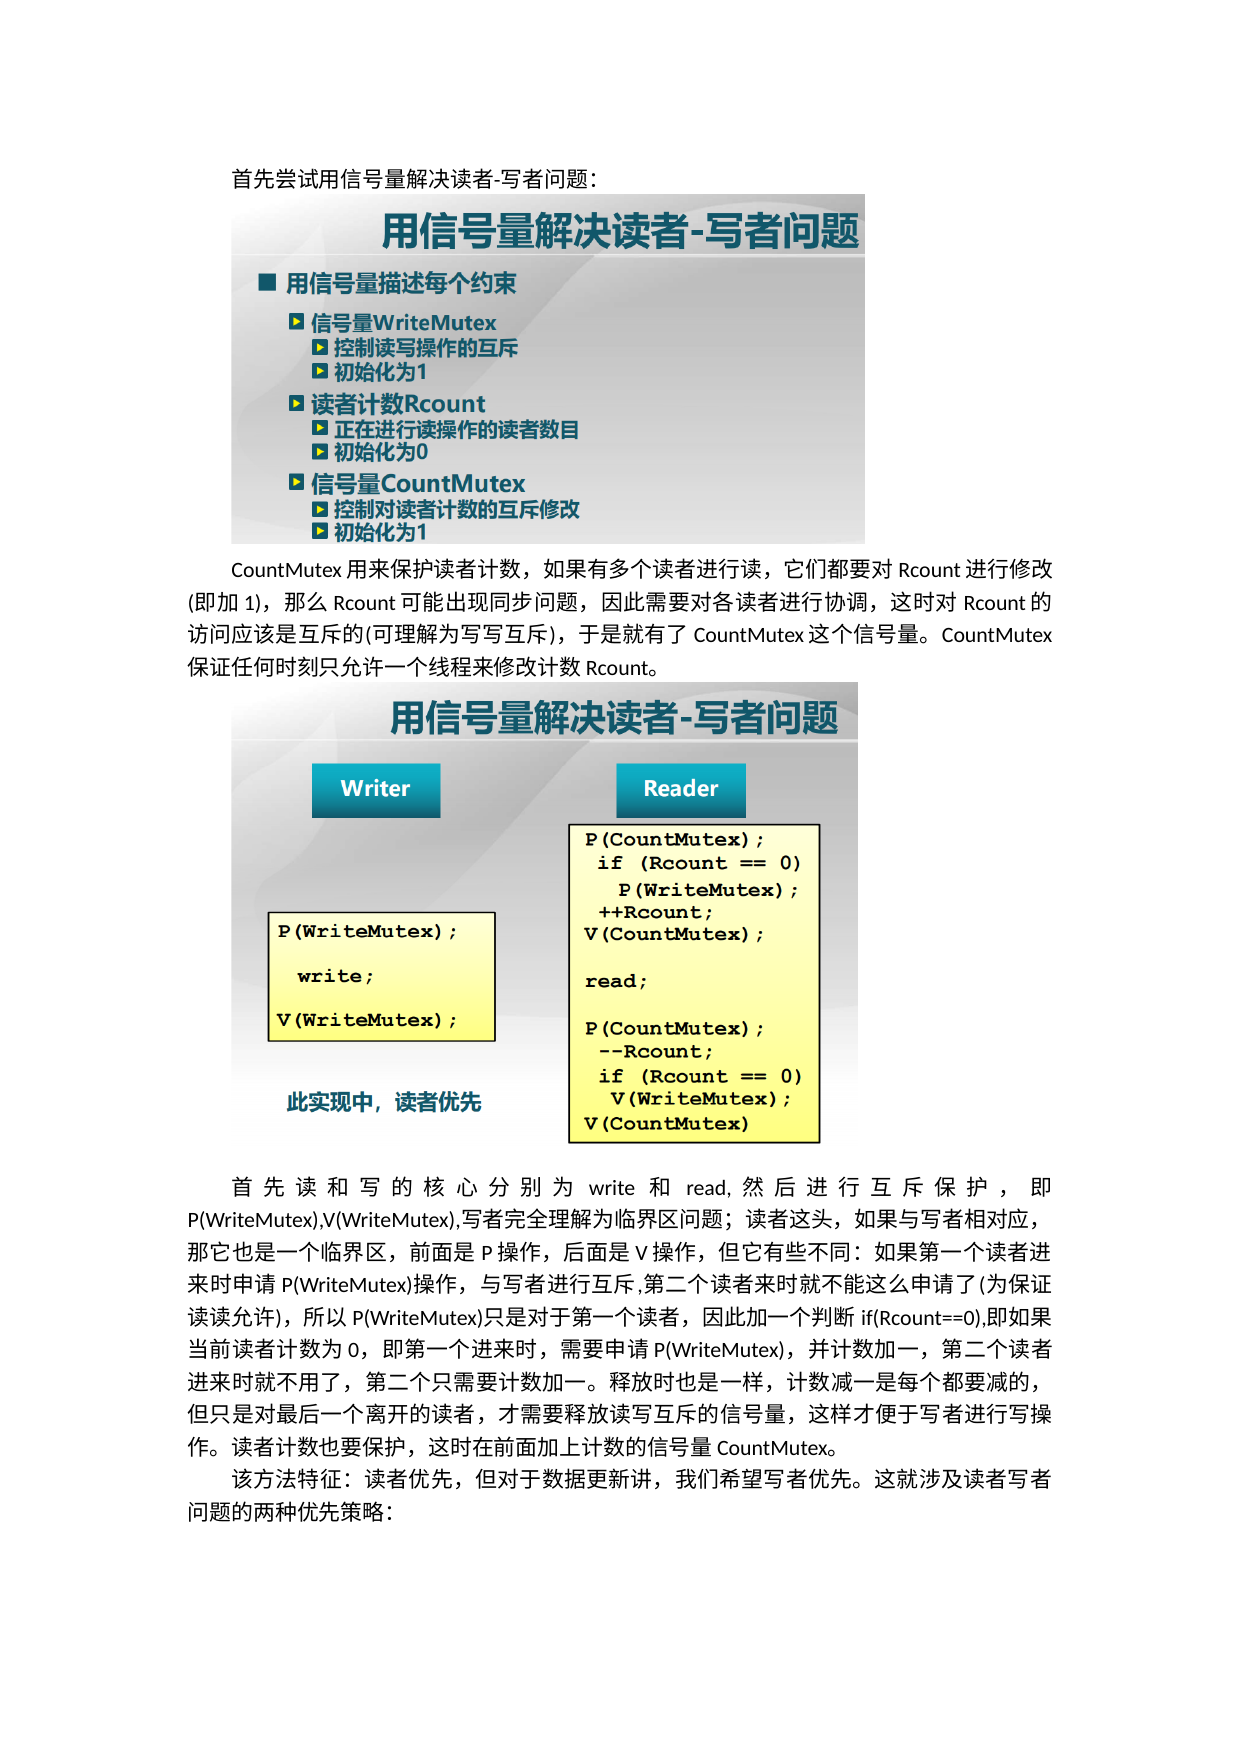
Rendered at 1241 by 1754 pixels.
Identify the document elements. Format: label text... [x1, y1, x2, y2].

text 该方法特征：读者优先，但对于数据更新讲，我们希望写者优先。这就涉及读者写者问题的两种优先策略： [187, 1462, 1053, 1527]
text CountMutex用来保护读者计数，如果有多个读者进行读，它们都要对Rcount进行修改(即加1)，那么Rcount可能出现同步问题，因此需要对各读者进行协调，这时对Rcount的访问应该是互斥的(可理解为写写互斥)，于是就有了CountMutex这个信号量。CountMutex保证任何时刻只允许一个线程来修改计数Rcount。 [187, 552, 1053, 682]
picture [231, 682, 858, 1147]
picture [231, 194, 865, 544]
text 首先尝试用信号量解决读者-写者问题： [187, 162, 1053, 194]
text 首先读和写的核心分别为write和read,然后进行互斥保护，即P(WriteMutex),V(WriteMutex),写者完全理解为临界区问题；读者这头，如果与写者相对应，那它也是一个临界区，前面是P操作，后面是V操作，但它有些不同：如果第一个读者进来时申请P(WriteMutex)操作，与写者进行互斥,第二个读者来时就不能这么申请了(为保证读读允许)，所以P(WriteMutex)只是对于第一个读者，因此加一个判断if(Rcount==0),即如果当前读者计数为0，即第一个进来时，需要申请P(WriteMutex)，并计数加一，第二个读者进来时就不用了，第二个只需要计数加一。释放时也是一样，计数减一是每个都要减的，但只是对最后一个离开的读者，才需要释放读写互斥的信号量，这样才便于写者进行写操作。读者计数也要保护，这时在前面加上计数的信号量CountMutex。 [187, 1169, 1053, 1462]
